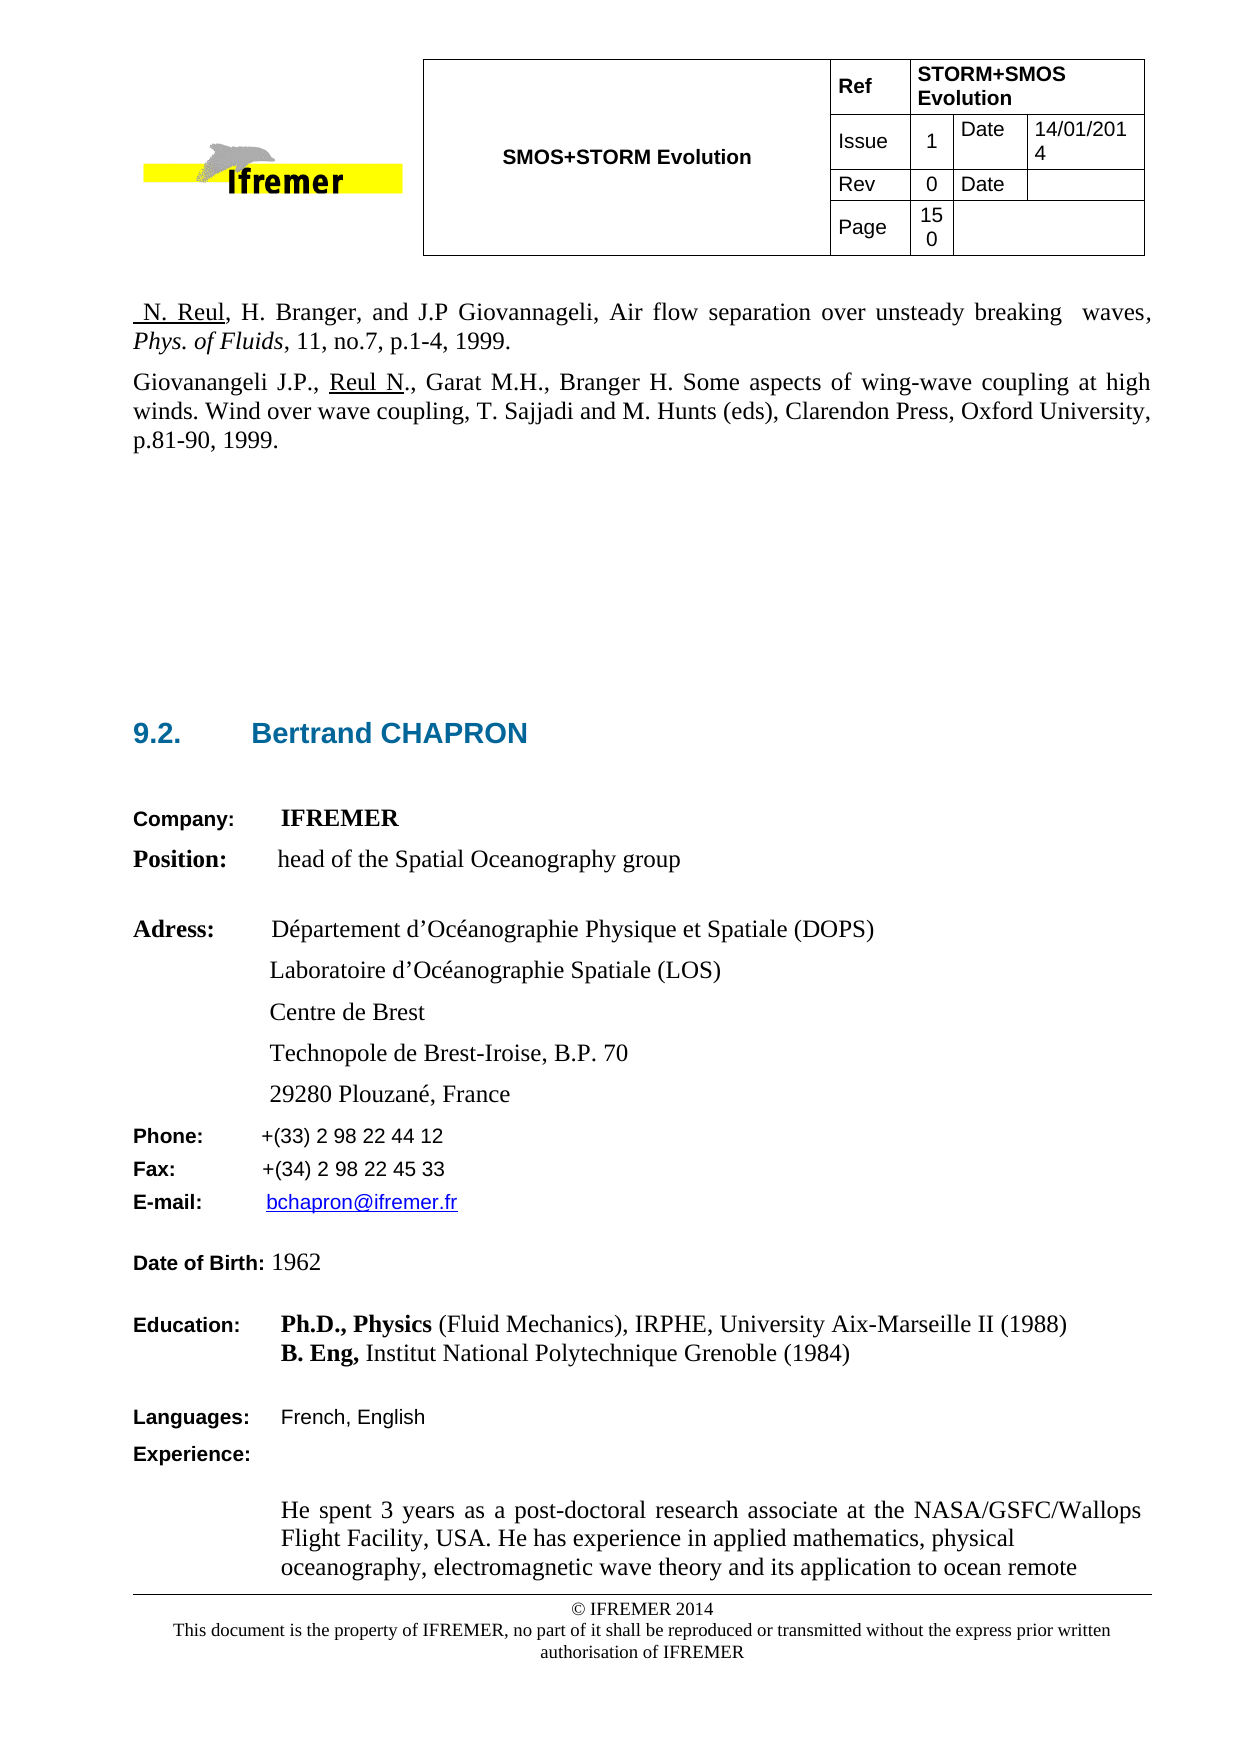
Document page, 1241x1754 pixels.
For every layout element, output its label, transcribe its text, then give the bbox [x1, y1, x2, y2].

text Fax: +(34) 2 98 22 45 33 [133, 1154, 1152, 1181]
text Technopole de Brest-Iroise, B.P. 70 [133, 1038, 1152, 1067]
text E-mail: bchapron@ifremer.fr [133, 1187, 1152, 1214]
text Centre de Brest [133, 997, 1152, 1025]
picture [132, 102, 416, 211]
text Adress: Département d’Océanographie Physique et Spatiale (DOPS) [133, 914, 1152, 943]
text Giovanangeli J.P., Reul N., Garat M.H., Branger H. Some aspects of wing-wave coupling at high winds. Wind over wave coupling, T. Sajjadi and M. Hunts (eds), Clarendon Press, Oxford University, p.81-90, 1999. [133, 367, 1152, 453]
subtitle Bertrand CHAPRON [133, 716, 1152, 749]
text B. Eng, Institut National Polytechnique Grenoble (1984) [207, 1338, 1152, 1367]
text Date of Birth: 1962 [133, 1247, 1152, 1276]
text Laboratoire d’Océanographie Spatiale (LOS) [133, 955, 1152, 984]
text Education: Ph.D., Physics (Fluid Mechanics), IRPHE, University Aix-Marseille II (1988) [133, 1309, 1152, 1338]
text Languages: French, English [133, 1402, 1152, 1429]
text Phone: +(33) 2 98 22 44 12 [133, 1120, 1152, 1147]
text Company: IFREMER [133, 803, 1152, 832]
text Position: head of the Spatial Oceanography group [133, 844, 1152, 873]
text N. Reul, H. Branger, and J.P Giovannageli, Air flow separation over unsteady breaking waves, Phys. of Fluids, 11, no.7, p.1-4, 1999. [133, 297, 1152, 355]
text Experience: [133, 1442, 1152, 1466]
text 29280 Plouzané, France [133, 1079, 1152, 1108]
